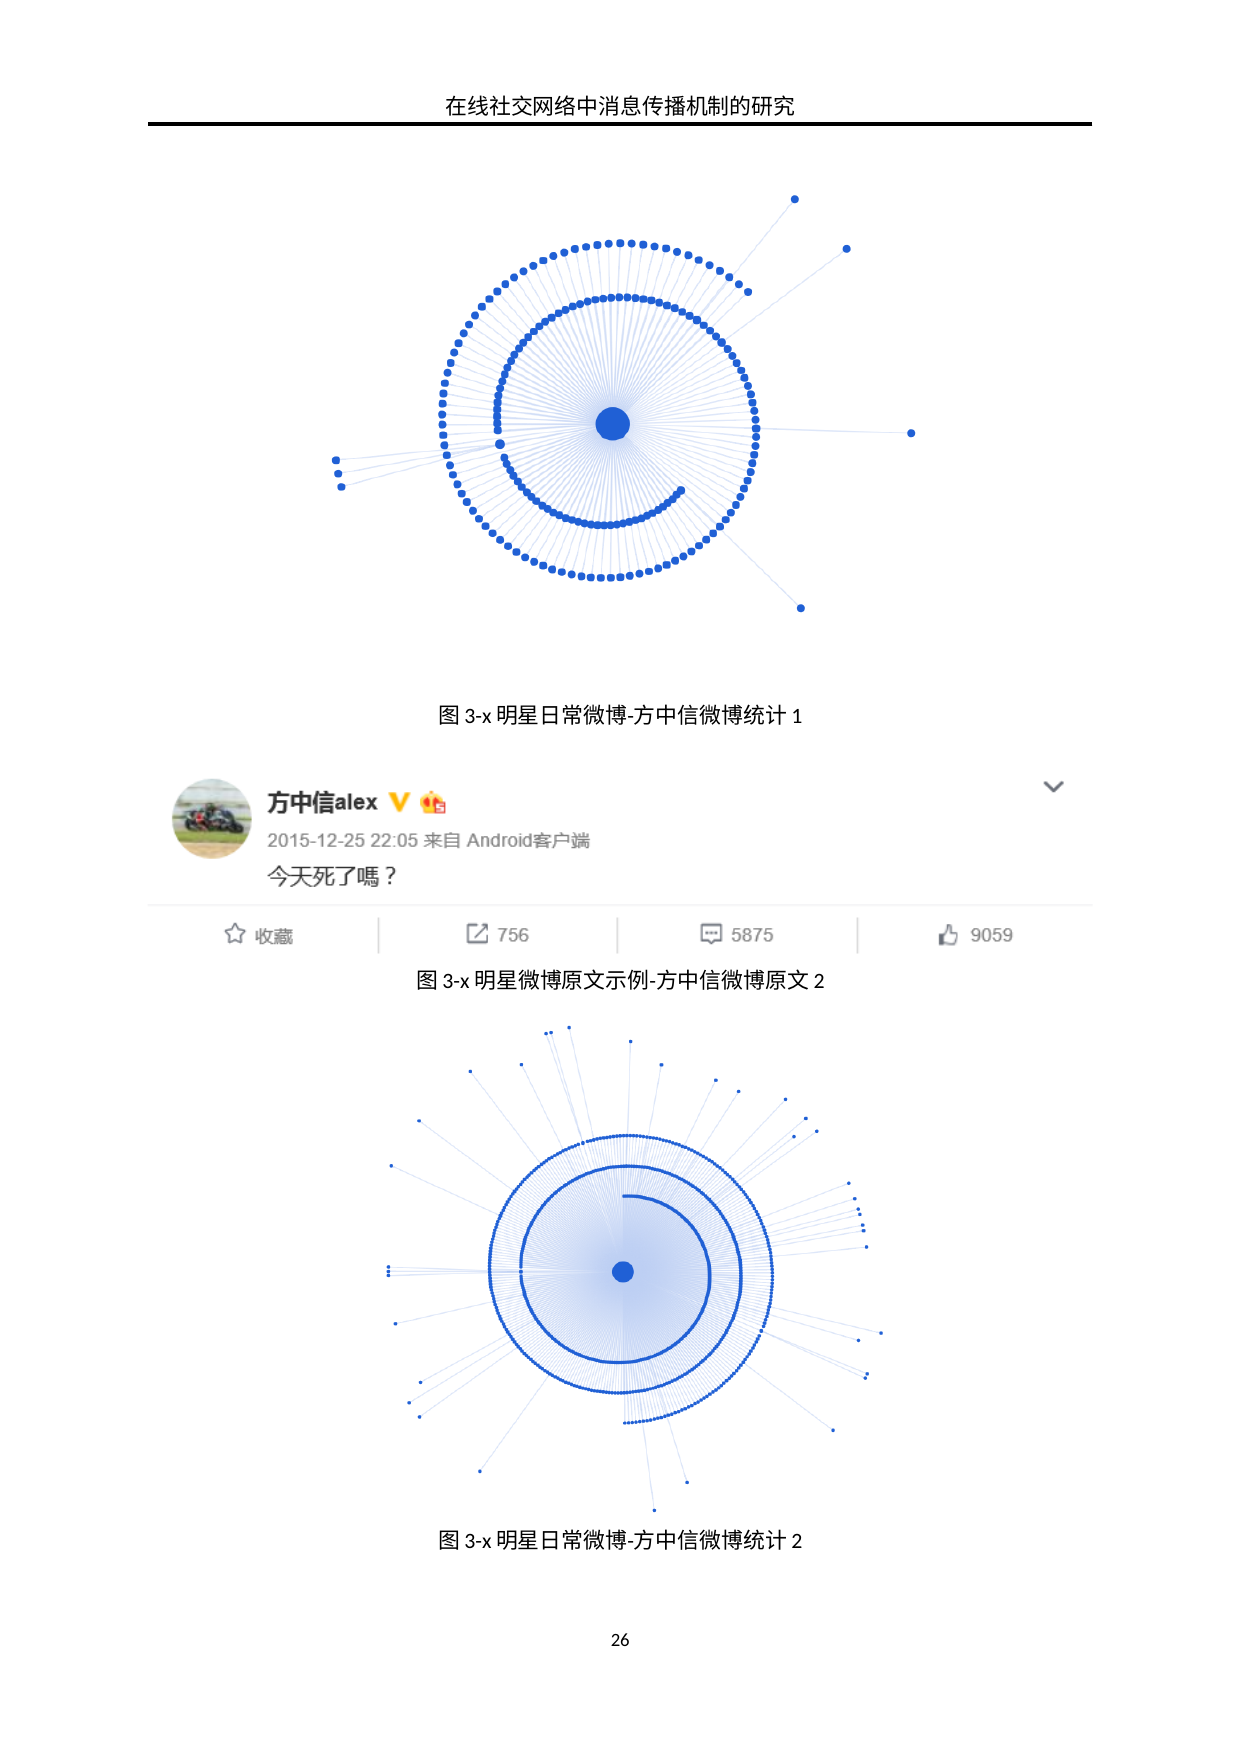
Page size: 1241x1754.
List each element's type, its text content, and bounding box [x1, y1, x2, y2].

text 图3-x明星日常微博-方中信微博统计2 [148, 1523, 1092, 1555]
text 图3-x明星日常微博-方中信微博统计1 [148, 698, 1092, 729]
picture [266, 1021, 975, 1524]
text 图3-x 明星微博原文示例-方中信微博原文2 [148, 963, 1092, 994]
picture [147, 756, 1093, 963]
picture [270, 147, 970, 698]
